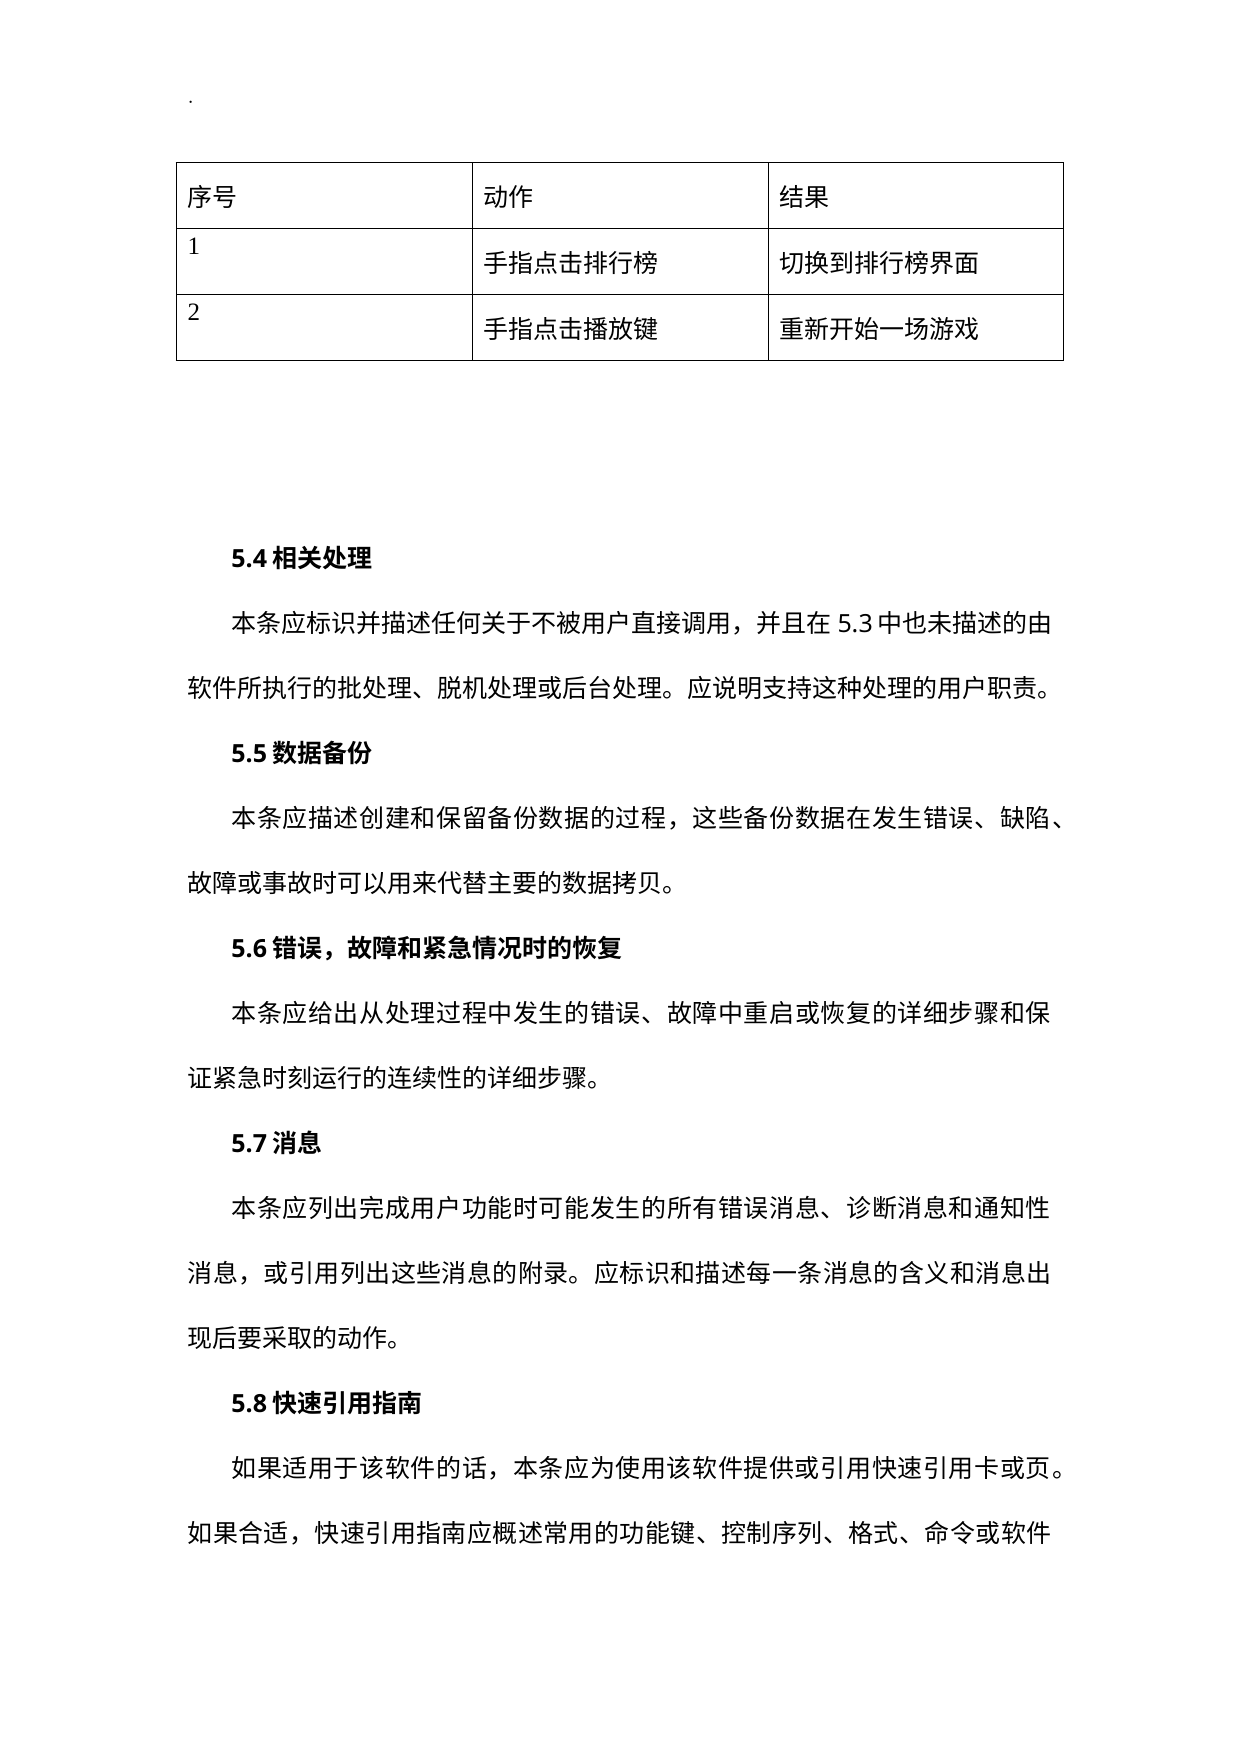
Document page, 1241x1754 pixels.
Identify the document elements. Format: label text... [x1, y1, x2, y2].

table_header 序号 [177, 163, 472, 228]
text 本条应描述创建和保留备份数据的过程，这些备份数据在发生错误、缺陷、故障或事故时可以用来代替主要的数据拷贝。 [187, 784, 1053, 914]
text 本条应标识并描述任何关于不被用户直接调用，并且在5.3中也未描述的由软件所执行的批处理、脱机处理或后台处理。应说明支持这种处理的用户职责。 [187, 589, 1053, 719]
table_cell 手指点击排行榜 [473, 229, 768, 294]
text 本条应列出完成用户功能时可能发生的所有错误消息、诊断消息和通知性消息，或引用列出这些消息的附录。应标识和描述每一条消息的含义和消息出现后要采取的动作。 [187, 1174, 1053, 1369]
text 5.8快速引用指南 [187, 1369, 1053, 1434]
text 本条应给出从处理过程中发生的错误、故障中重启或恢复的详细步骤和保证紧急时刻运行的连续性的详细步骤。 [187, 979, 1053, 1109]
text 5.7消息 [187, 1109, 1053, 1174]
table_cell 切换到排行榜界面 [769, 229, 1063, 294]
table_cell 手指点击播放键 [473, 295, 768, 360]
text 5.4相关处理 [187, 524, 1053, 589]
text 5.6错误，故障和紧急情况时的恢复 [187, 914, 1053, 979]
table_cell 2 [177, 295, 472, 360]
table_cell 1 [177, 229, 472, 294]
table_header 动作 [473, 163, 768, 228]
table_header 结果 [769, 163, 1063, 228]
table_cell 重新开始一场游戏 [769, 295, 1063, 360]
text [187, 1434, 1053, 1564]
text 5.5数据备份 [187, 719, 1053, 784]
